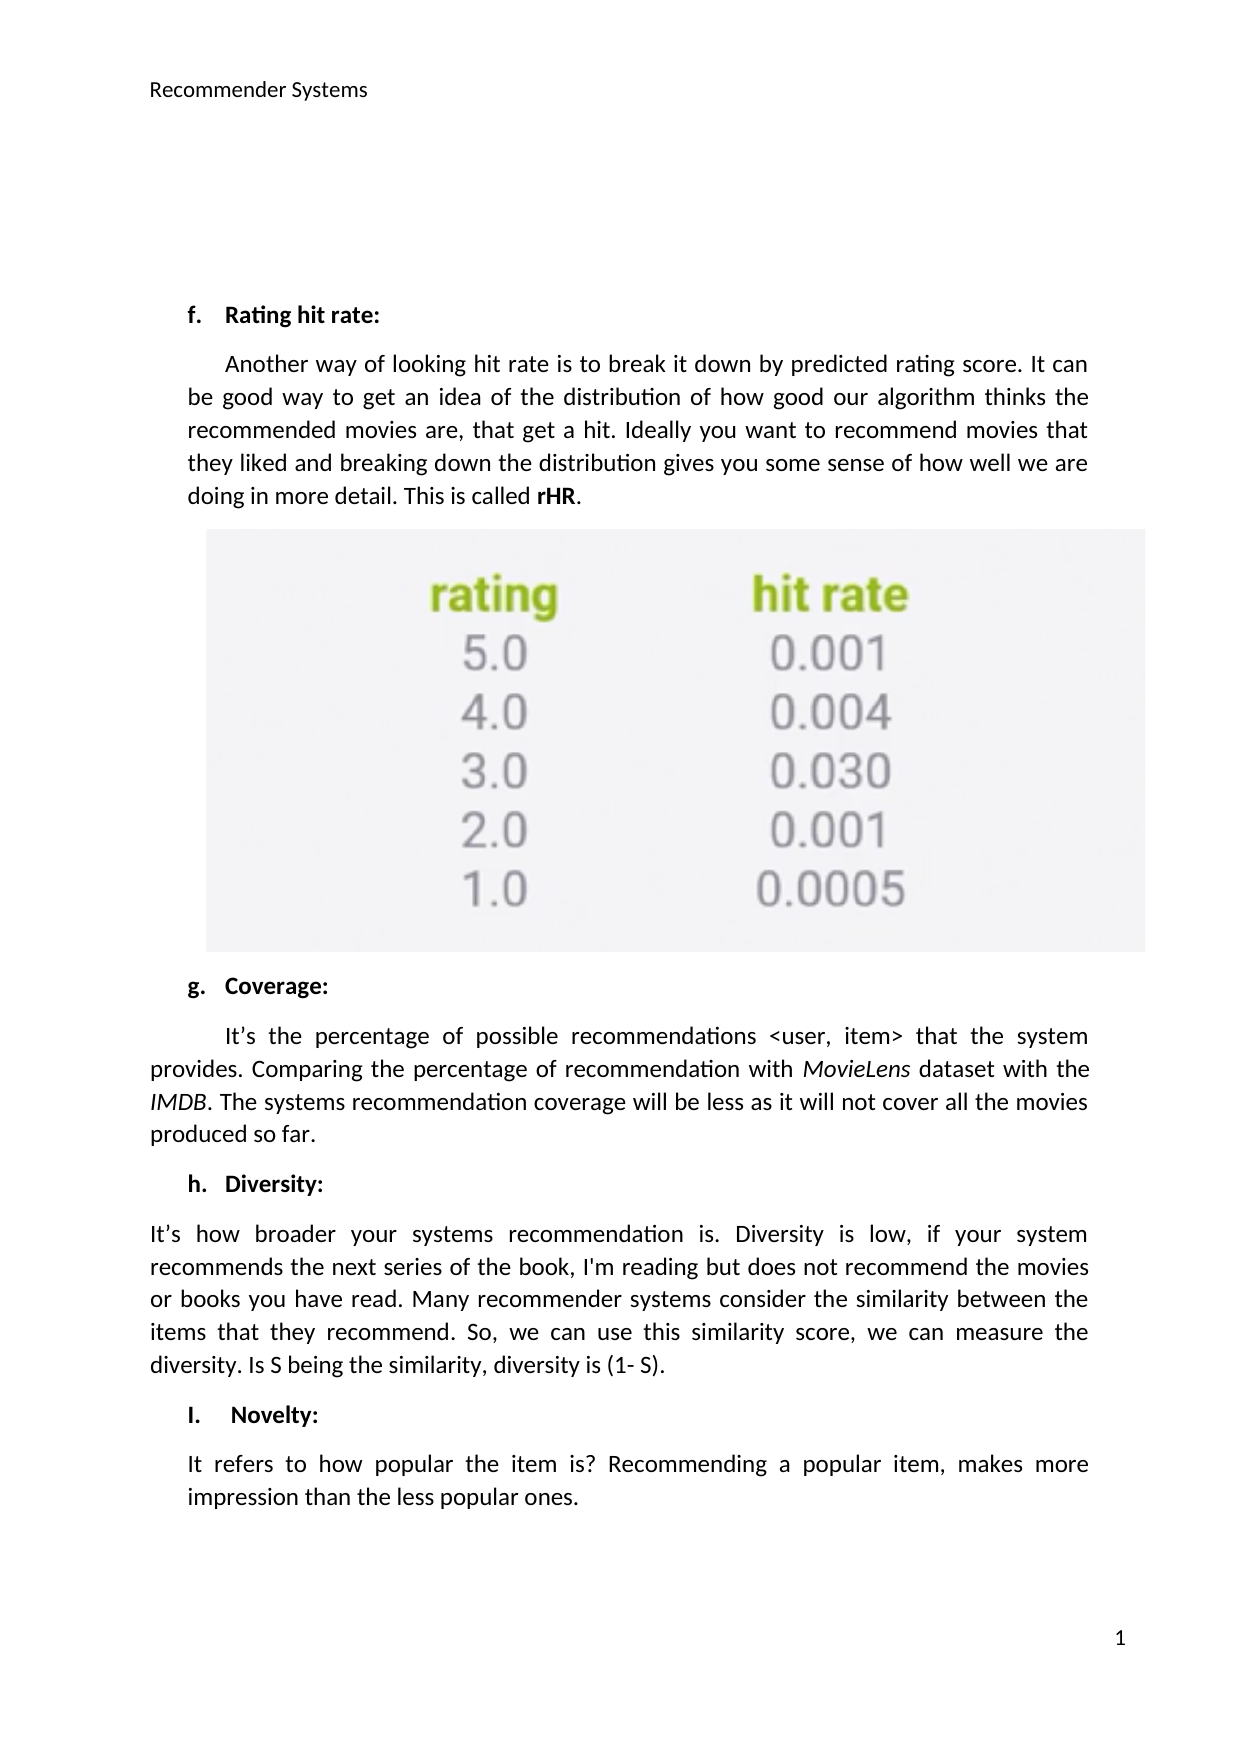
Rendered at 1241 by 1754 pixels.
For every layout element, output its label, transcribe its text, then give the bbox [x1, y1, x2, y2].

list Coverage: [187, 970, 1090, 1001]
list Novelty: [187, 1399, 1090, 1429]
text Another way of looking hit rate is to break it down by predicted rating score. It can be good way to get an idea of the distribution of how good our algorithm thinks the recommended movies are, that get a hit. Ideally you want to recommend movies that they liked and breaking down the distribution gives you some sense of how well we are doing in more detail. This is called rHR. [187, 348, 1090, 511]
text It’s how broader your systems recommendation is. Diversity is low, if your system recommends the next series of the book, I'm reading but does not recommend the movies or books you have read. Many recommender systems consider the similarity between the items that they recommend. So, we can use this similarity score, we can measure the diversity. Is S being the similarity, diversity is (1- S). [150, 1218, 1090, 1380]
list Diversity: [187, 1168, 1090, 1199]
list Rating hit rate: [187, 299, 1090, 329]
text It’s the percentage of possible recommendations <user, item> that the system provides. Comparing the percentage of recommendation with MovieLens dataset with the IMDB. The systems recommendation coverage will be less as it will not cover all the movies produced so far. [150, 1020, 1090, 1149]
text It refers to how popular the item is? Recommending a popular item, makes more impression than the less popular ones. [187, 1449, 1090, 1512]
